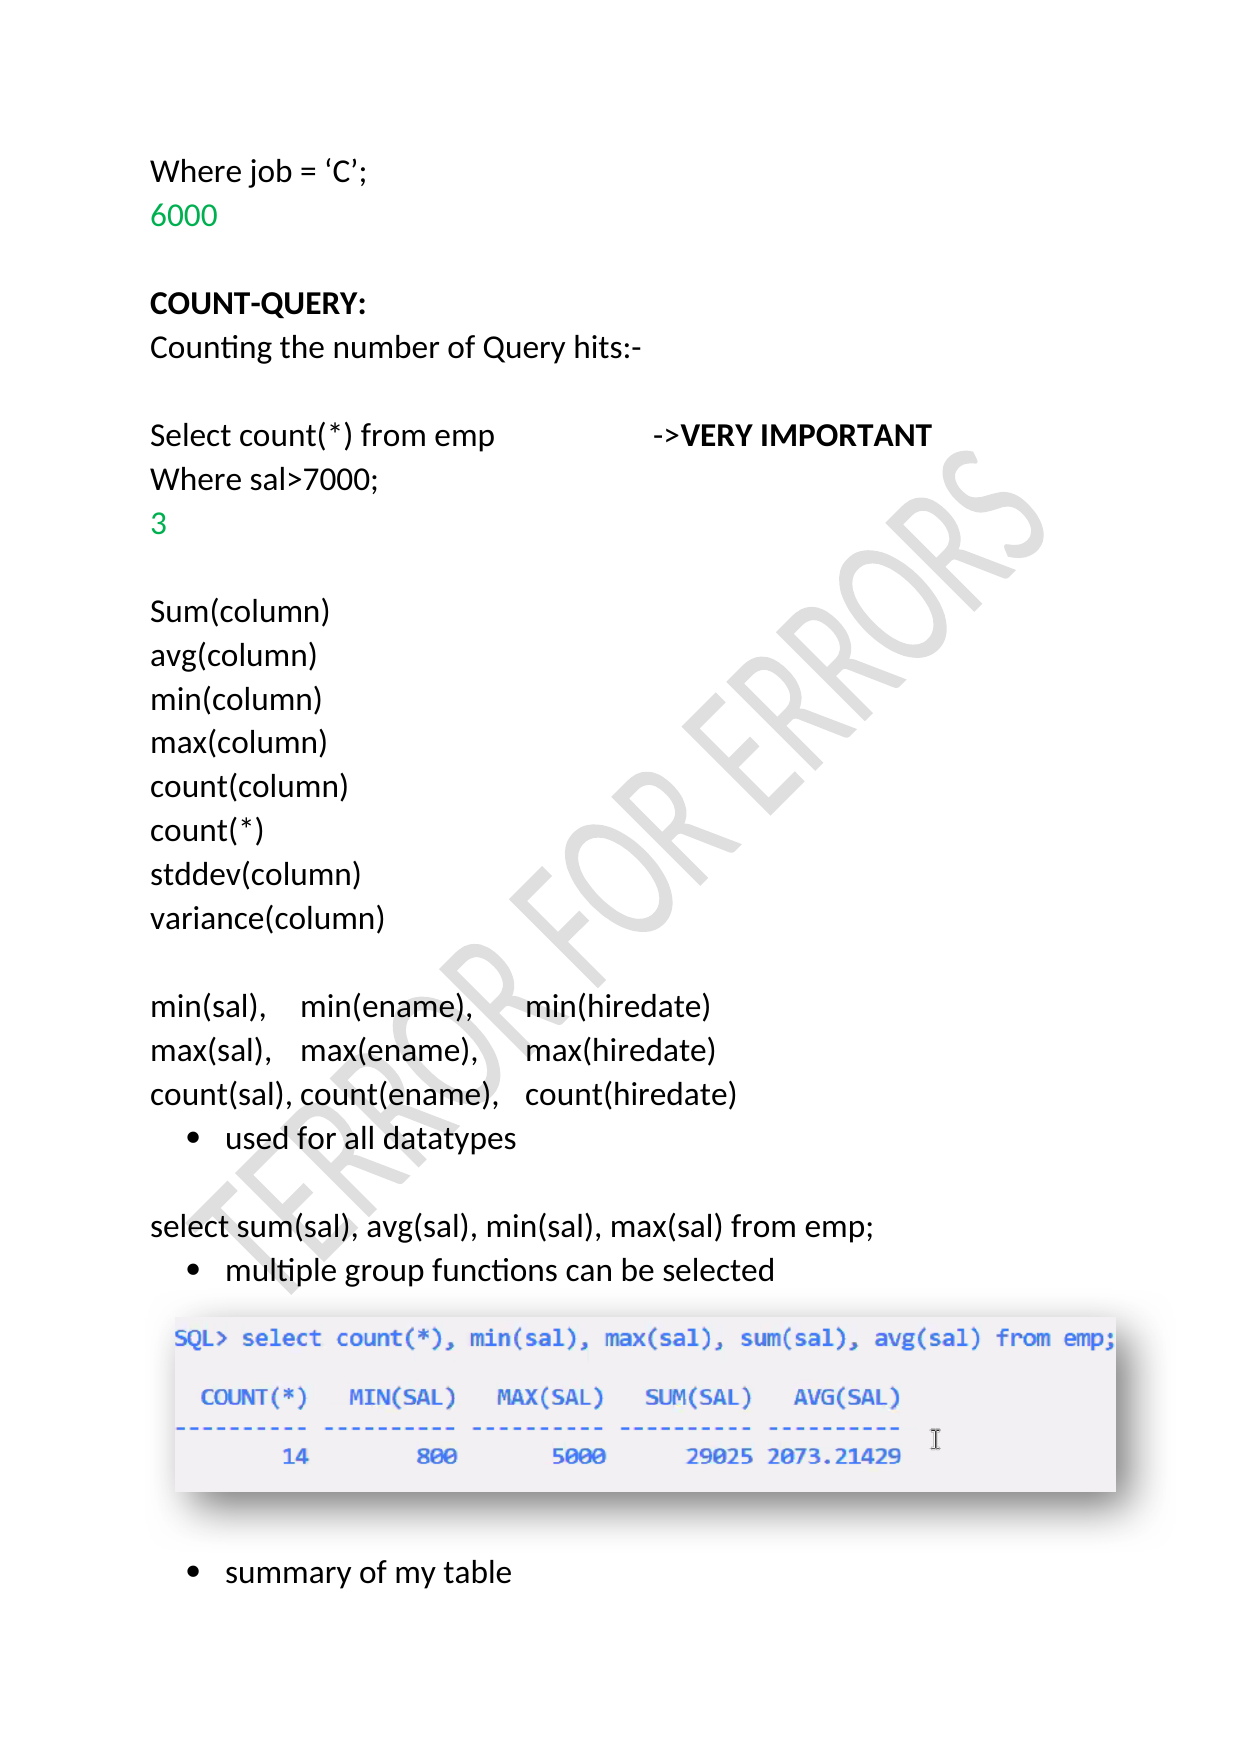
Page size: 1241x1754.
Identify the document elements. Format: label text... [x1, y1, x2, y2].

text 6000 [150, 194, 1090, 235]
text count(sal), count(ename), count(hiredate) [150, 1073, 1090, 1114]
text Select count(*) from emp ->VERY IMPORTANT [150, 414, 1090, 454]
text Sum(column) [150, 589, 1090, 630]
list used for all datatypes [187, 1117, 1090, 1158]
text Counting the number of Query hits:- [150, 326, 1090, 367]
text avg(column) [150, 633, 1090, 674]
text variance(column) [150, 897, 1090, 938]
text COUNT-QUERY: [150, 282, 1090, 323]
text count(*) [150, 809, 1090, 850]
text select sum(sal), avg(sal), min(sal), max(sal) from emp; [150, 1205, 1090, 1246]
text min(sal), min(ename), min(hiredate) [150, 985, 1090, 1026]
text Where job = ‘C’; [150, 150, 1090, 191]
text Where sal>7000; [150, 458, 1090, 498]
text max(sal), max(ename), max(hiredate) [150, 1029, 1090, 1070]
text max(column) [150, 721, 1090, 762]
list summary of my table [187, 1551, 1090, 1592]
text count(column) [150, 765, 1090, 806]
text stddev(column) [150, 853, 1090, 894]
list multiple group functions can be selected [187, 1249, 1090, 1290]
picture [175, 1317, 1116, 1492]
text min(column) [150, 677, 1090, 718]
text 3 [150, 502, 1090, 542]
